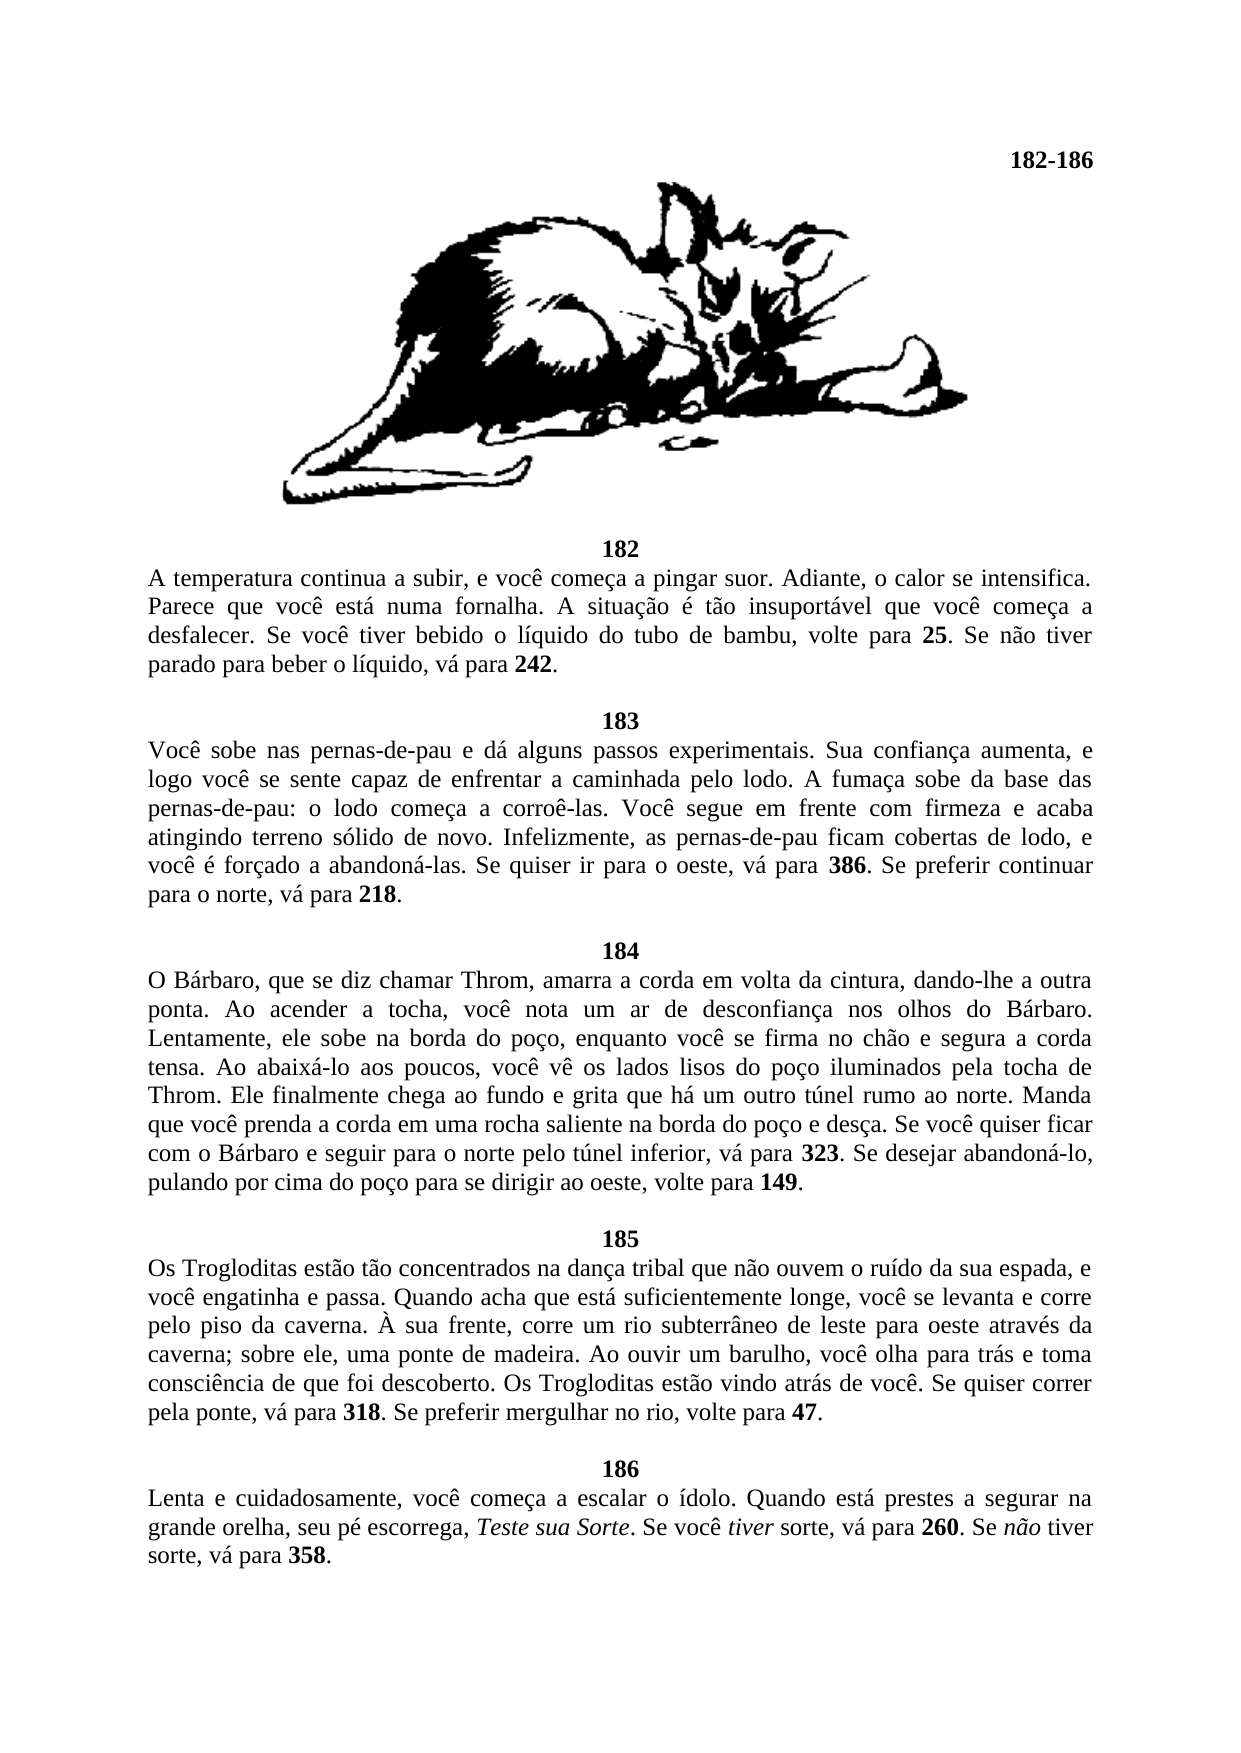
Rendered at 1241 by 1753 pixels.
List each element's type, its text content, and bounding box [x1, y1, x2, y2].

text Os Trogloditas estão tão concentrados na dança tribal que não ouvem o ruído da sua espada, e você engatinha e passa. Quando acha que está suficientemente longe, você se levanta e corre pelo piso da caverna. À sua frente, corre um rio subterrâneo de leste para oeste através da caverna; sobre ele, uma ponte de madeira. Ao ouvir um barulho, você olha para trás e toma consciência de que foi descoberto. Os Trogloditas estão vindo atrás de você. Se quiser correr pela ponte, vá para 318. Se preferir mergulhar no rio, volte para 47. [148, 1253, 1093, 1425]
text Você sobe nas pernas-de-pau e dá alguns passos experimentais. Sua confiança aumenta, e logo você se sente capaz de enfrentar a caminhada pelo lodo. A fumaça sobe da base das pernas-de-pau: o lodo começa a corroê-las. Você segue em frente com firmeza e acaba atingindo terreno sólido de novo. Infelizmente, as pernas-de-pau ficam cobertas de lodo, e você é forçado a abandoná-las. Se quiser ir para o oeste, vá para 386. Se preferir continuar para o norte, vá para 218. [148, 735, 1093, 908]
subtitle 182-186 [0, 145, 1093, 174]
text O Bárbaro, que se diz chamar Throm, amarra a corda em volta da cintura, dando-lhe a outra ponta. Ao acender a tocha, você nota um ar de desconfiança nos olhos do Bárbaro. Lentamente, ele sobe na borda do poço, enquanto você se firma no chão e segura a corda tensa. Ao abaixá-lo aos poucos, você vê os lados lisos do poço iluminados pela tocha de Throm. Ele finalmente chega ao fundo e grita que há um outro túnel rumo ao norte. Manda que você prenda a corda em uma rocha saliente na borda do poço e desça. Se você quiser ficar com o Bárbaro e seguir para o norte pelo túnel inferior, vá para 323. Se desejar abandoná-lo, pulando por cima do poço para se dirigir ao oeste, volte para 149. [148, 965, 1093, 1195]
subtitle 186 [175, 1454, 1065, 1483]
text A temperatura continua a subir, e você começa a pingar suor. Adiante, o calor se intensifica. Parece que você está numa fornalha. A situação é tão insuportável que você começa a desfalecer. Se você tiver bebido o líquido do tubo de bambu, volte para 25. Se não tiver parado para beber o líquido, vá para 242. [148, 563, 1093, 678]
subtitle 183 [175, 707, 1065, 735]
text 182 [175, 534, 1065, 563]
subtitle 185 [175, 1224, 1065, 1253]
subtitle 184 [175, 937, 1065, 965]
picture [282, 182, 969, 506]
text Lenta e cuidadosamente, você começa a escalar o ídolo. Quando está prestes a segurar na grande orelha, seu pé escorrega, Teste sua Sorte. Se você tiver sorte, vá para 260. Se não tiver sorte, vá para 358. [148, 1483, 1093, 1569]
